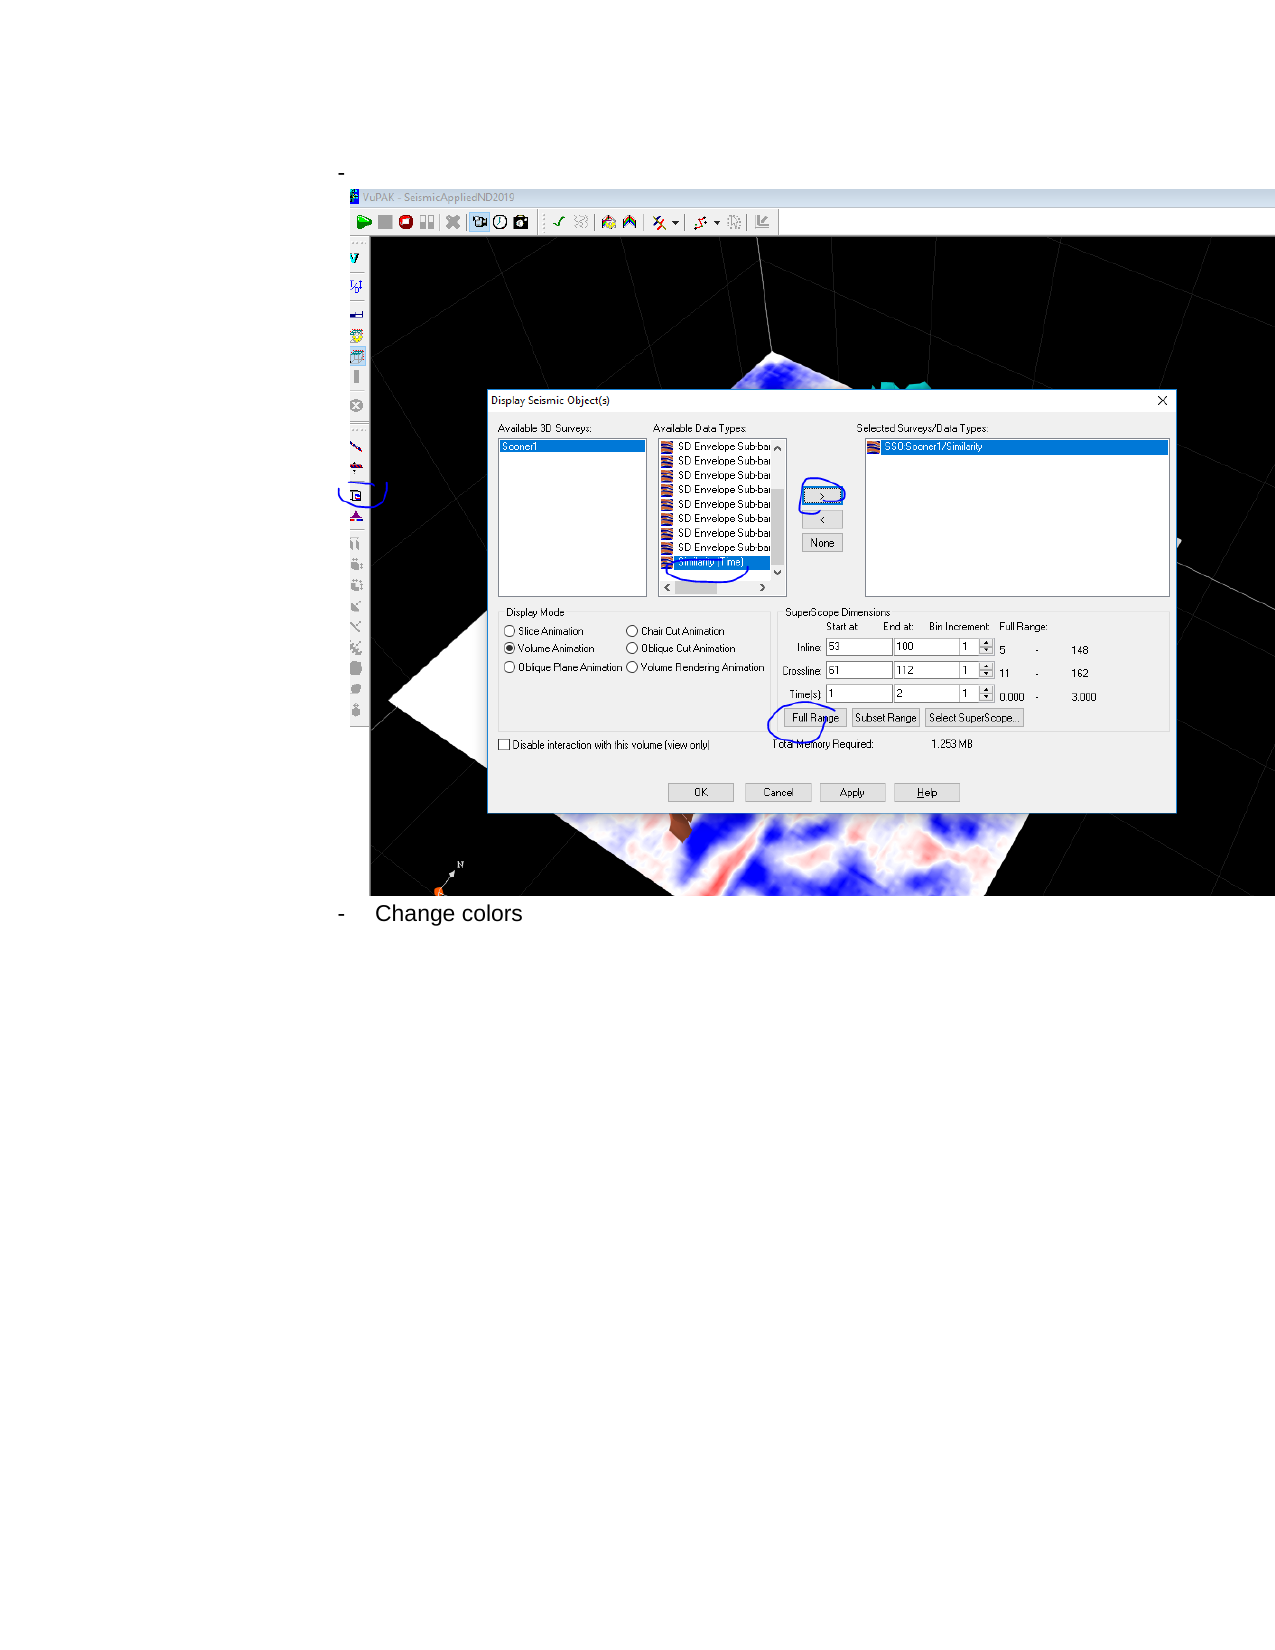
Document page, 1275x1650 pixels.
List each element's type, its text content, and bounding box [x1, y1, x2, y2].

list Change colors [337, 900, 1125, 926]
picture [337, 189, 1275, 896]
